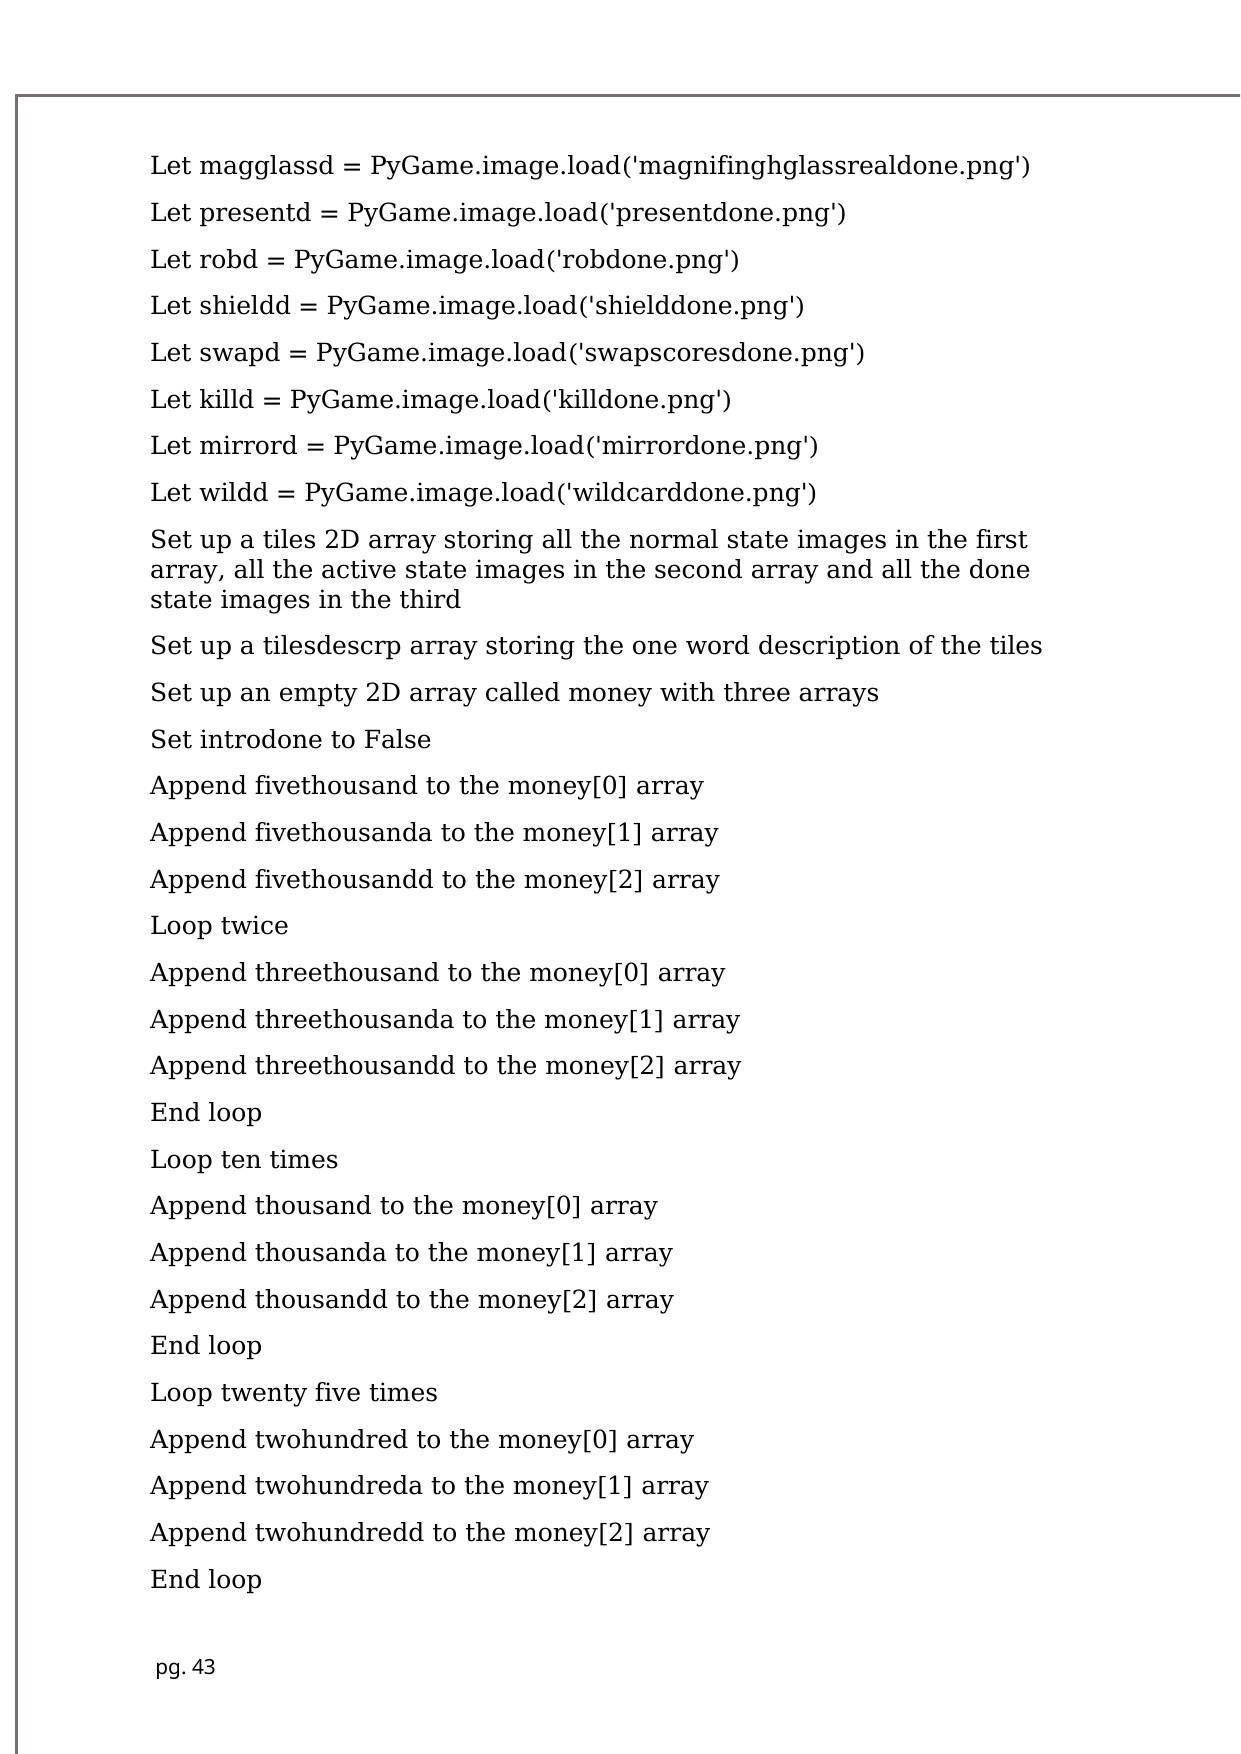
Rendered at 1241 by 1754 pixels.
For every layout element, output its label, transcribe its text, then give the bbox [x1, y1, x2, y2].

text Append twohundred to the money[0] array [150, 1423, 1090, 1453]
text Set introdone to False [150, 723, 1090, 753]
text Let wildd = PyGame.image.load('wildcarddone.png') [150, 477, 1090, 507]
text Append thousand to the money[0] array [150, 1190, 1090, 1220]
text Append fivethousanda to the money[1] array [150, 817, 1090, 847]
text Set up an empty 2D array called money with three arrays [150, 677, 1090, 707]
text Set up a tilesdescrp array storing the one word description of the tiles [150, 630, 1090, 660]
text Let magglassd = PyGame.image.load('magnifinghglassrealdone.png') [150, 150, 1090, 180]
text End loop [150, 1330, 1090, 1360]
text Append thousandd to the money[2] array [150, 1283, 1090, 1313]
text Loop ten times [150, 1143, 1090, 1173]
text Append twohundredd to the money[2] array [150, 1517, 1090, 1547]
text Append threethousanda to the money[1] array [150, 1003, 1090, 1033]
text Append threethousandd to the money[2] array [150, 1050, 1090, 1080]
text Let shieldd = PyGame.image.load('shielddone.png') [150, 290, 1090, 320]
text Loop twenty five times [150, 1377, 1090, 1407]
text Loop twice [150, 910, 1090, 940]
text Let mirrord = PyGame.image.load('mirrordone.png') [150, 430, 1090, 460]
text Append twohundreda to the money[1] array [150, 1470, 1090, 1500]
text Let presentd = PyGame.image.load('presentdone.png') [150, 197, 1090, 227]
text Append fivethousandd to the money[2] array [150, 863, 1090, 893]
text Let robd = PyGame.image.load('robdone.png') [150, 243, 1090, 273]
text Set up a tiles 2D array storing all the normal state images in the first array, all the active state images in the second array and all the done state images in the third [150, 523, 1090, 613]
text End loop [150, 1563, 1090, 1593]
text Append thousanda to the money[1] array [150, 1237, 1090, 1267]
text End loop [150, 1097, 1090, 1127]
text Let swapd = PyGame.image.load('swapscoresdone.png') [150, 337, 1090, 367]
text Append threethousand to the money[0] array [150, 957, 1090, 987]
text Let killd = PyGame.image.load('killdone.png') [150, 383, 1090, 413]
text Append fivethousand to the money[0] array [150, 770, 1090, 800]
